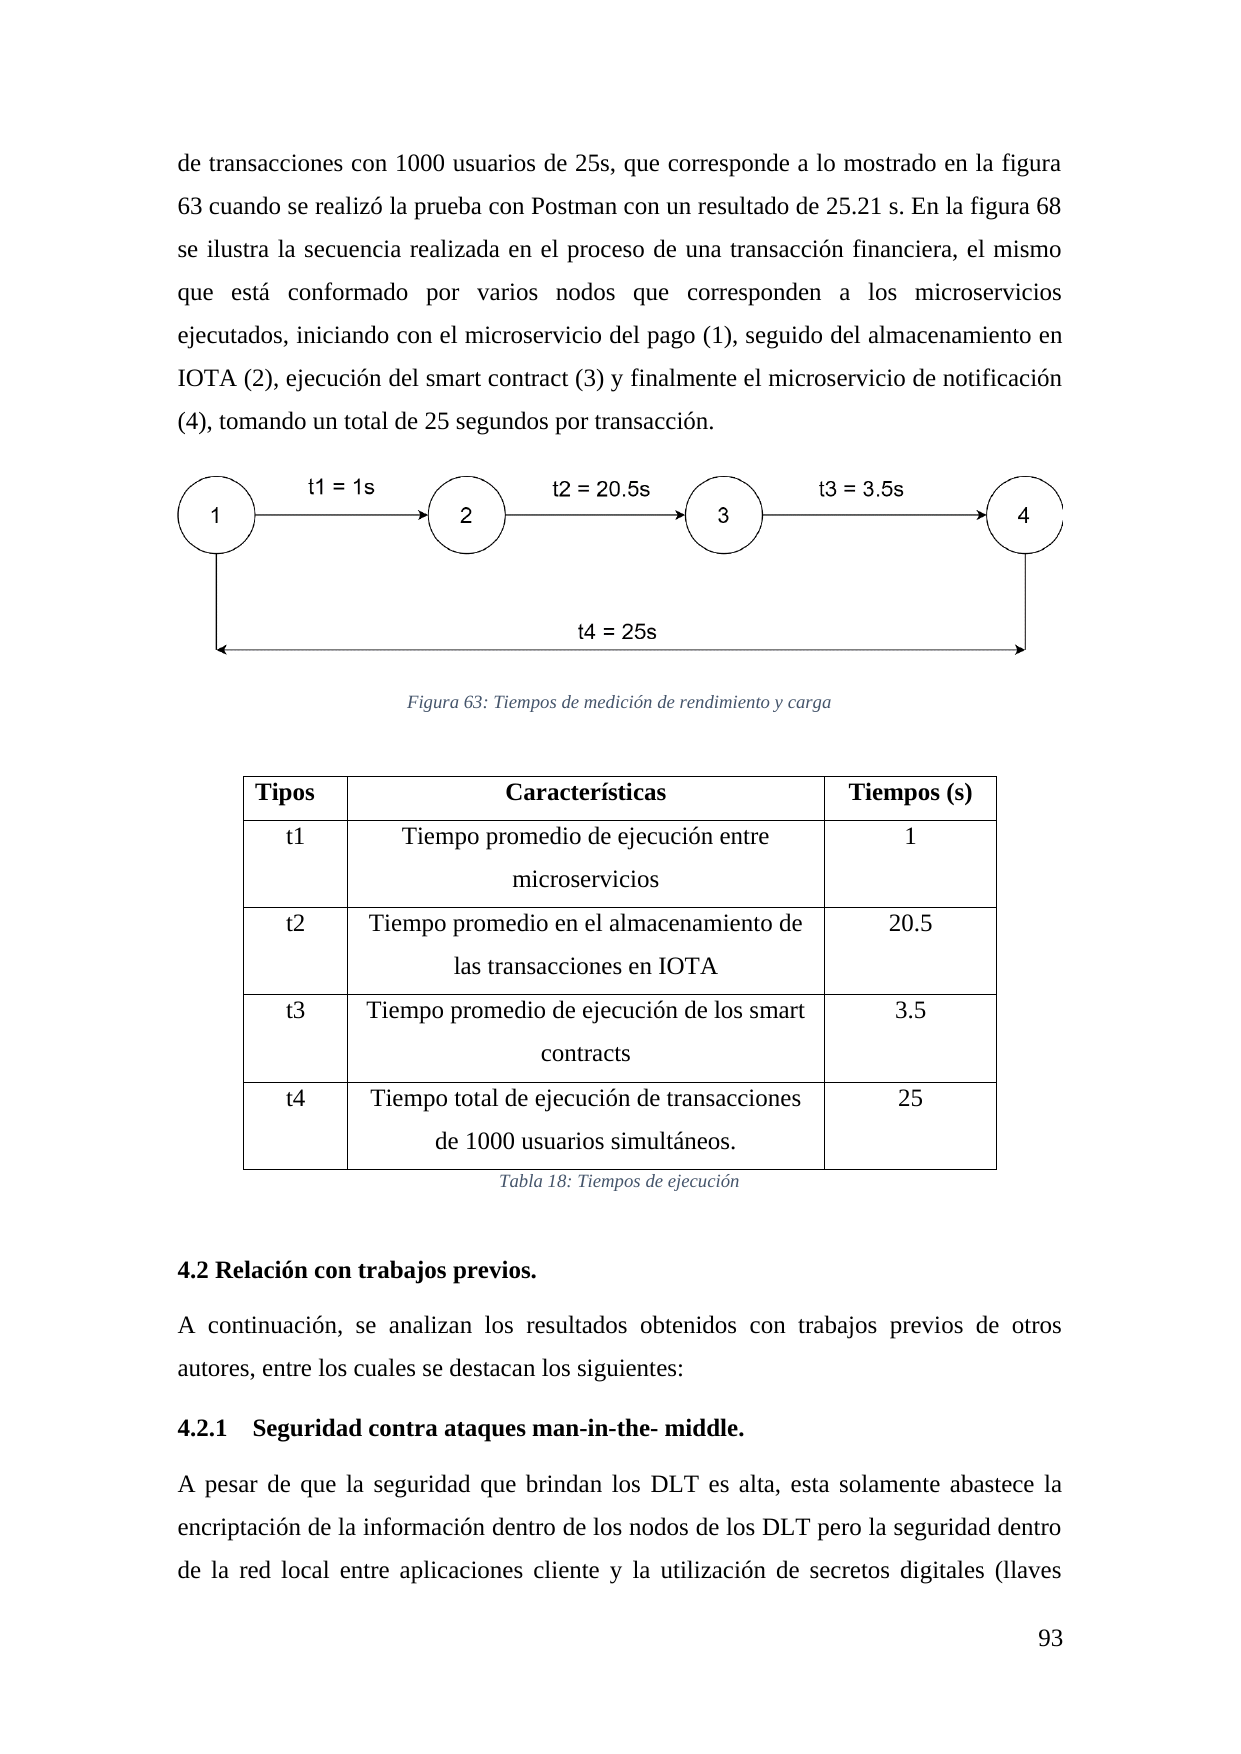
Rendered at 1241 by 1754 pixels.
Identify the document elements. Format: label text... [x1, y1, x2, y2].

table_cell 20.5 [825, 908, 996, 994]
text Figura 63: Tiempos de medición de rendimiento y carga [177, 691, 1063, 712]
table_header Tipos [244, 777, 347, 820]
list Seguridad contra ataques man-in-the- middle. [177, 1413, 1063, 1442]
table_cell 1 [825, 821, 996, 907]
picture [177, 466, 1063, 660]
table_header Características [348, 777, 824, 820]
text A continuación, se analizan los resultados obtenidos con trabajos previos de otros autores, entre los cuales se destacan los siguientes: [177, 1310, 1063, 1382]
table_header Tiempos (s) [825, 777, 996, 820]
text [177, 1469, 1063, 1584]
table_cell 25 [825, 1083, 996, 1169]
table_cell 3.5 [825, 995, 996, 1082]
table_cell t2 [244, 908, 347, 994]
table_cell Tiempo promedio de ejecución de los smart contracts [348, 995, 824, 1082]
table_cell t4 [244, 1083, 347, 1169]
table_cell t1 [244, 821, 347, 907]
table_cell t3 [244, 995, 347, 1082]
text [177, 148, 1063, 435]
table_cell Tiempo promedio en el almacenamiento de las transacciones en IOTA [348, 908, 824, 994]
list Relación con trabajos previos. [177, 1255, 1063, 1283]
table_cell Tiempo total de ejecución de transacciones de 1000 usuarios simultáneos. [348, 1083, 824, 1169]
table_cell Tiempo promedio de ejecución entre microservicios [348, 821, 824, 907]
